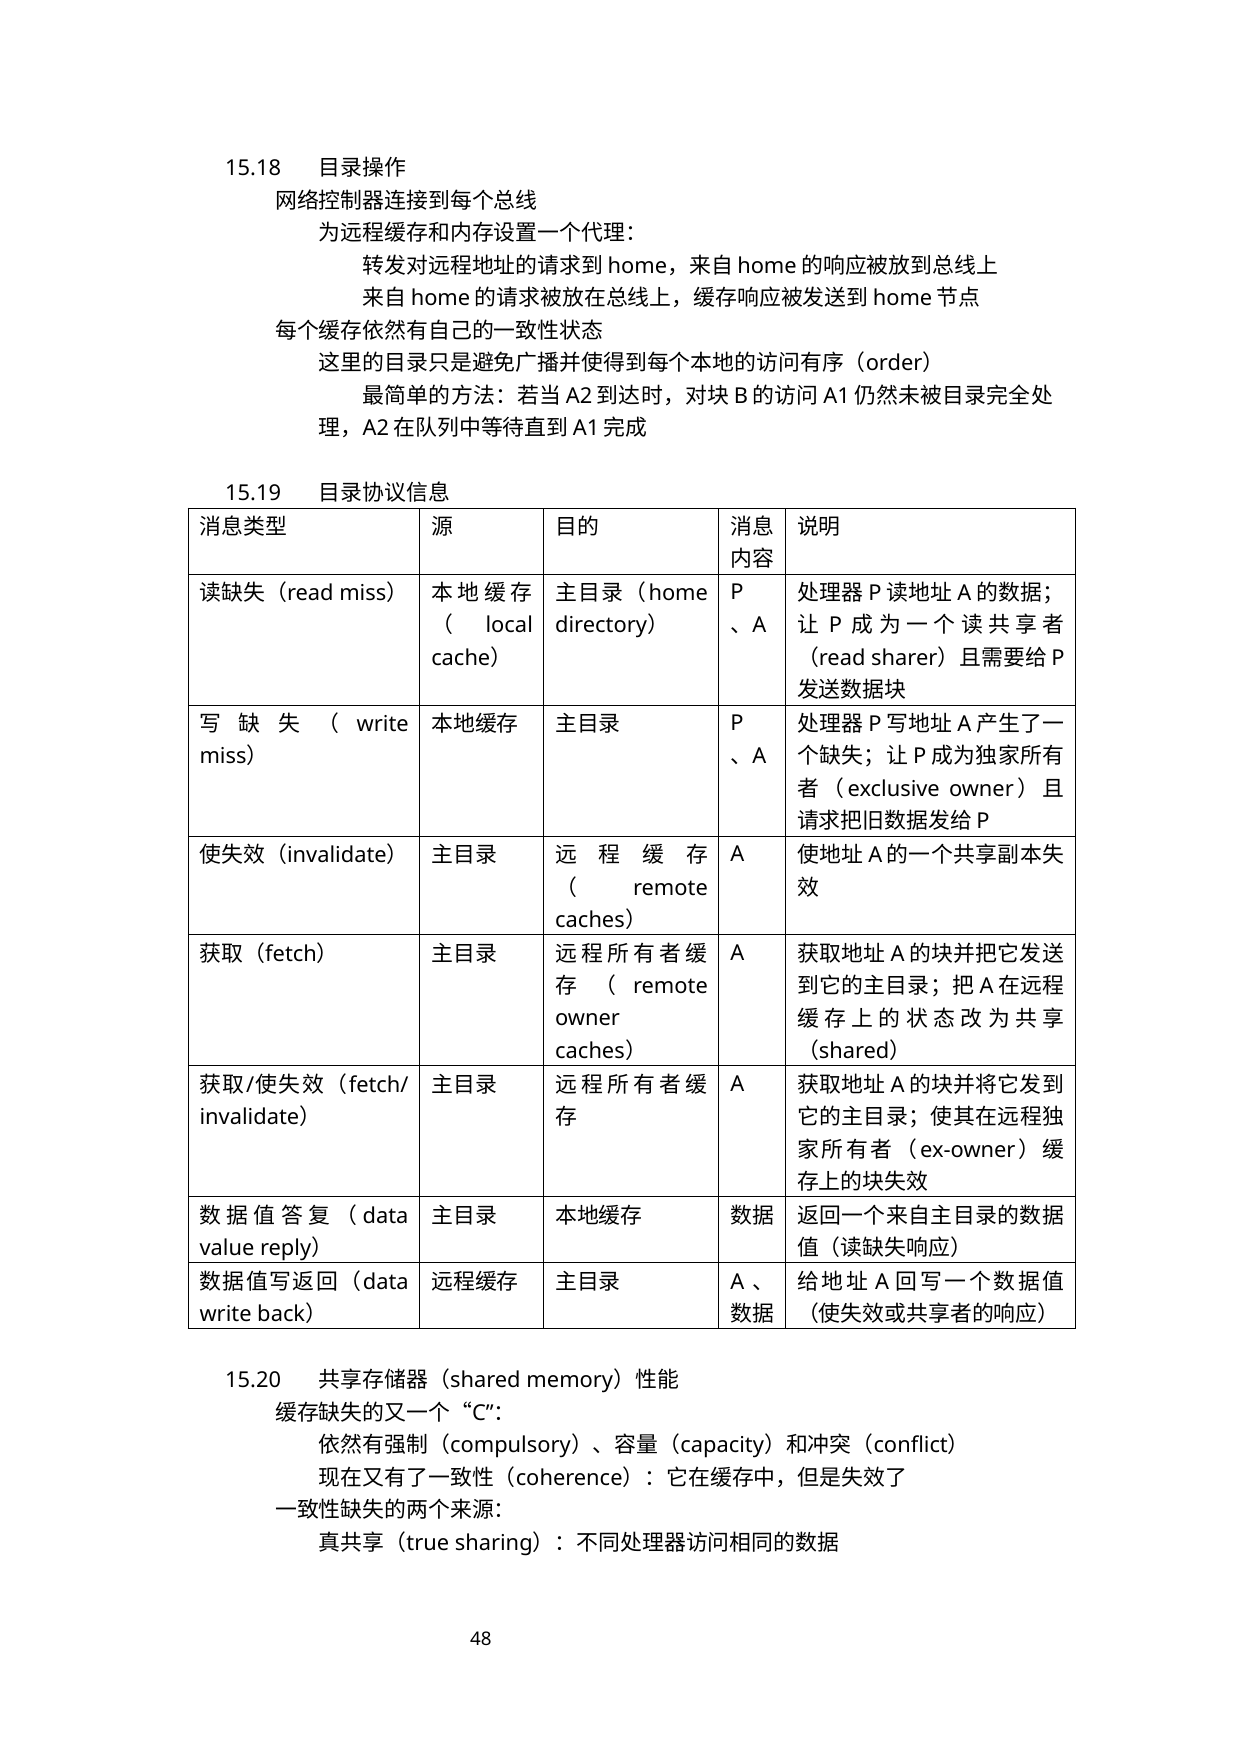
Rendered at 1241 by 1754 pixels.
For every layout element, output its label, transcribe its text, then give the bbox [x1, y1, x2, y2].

table_cell 远程缓存（remote caches） [544, 837, 718, 934]
table_cell 主目录（home directory） [544, 575, 718, 704]
table_header 目的 [544, 509, 718, 573]
list 目录协议信息 [225, 475, 1053, 507]
table_cell 远程缓存 [420, 1263, 543, 1328]
list 共享存储器（shared memory）性能 [225, 1362, 1053, 1394]
table_cell 使失效（invalidate） [189, 837, 419, 934]
table_cell 读缺失（read miss） [189, 575, 419, 704]
text 网络控制器连接到每个总线 [231, 182, 1053, 215]
table_cell P、A [719, 706, 785, 836]
text 缓存缺失的又一个“C”： [231, 1394, 1053, 1427]
table_cell A [719, 935, 785, 1065]
table_header 源 [420, 509, 543, 573]
text 每个缓存依然有自己的一致性状态 [231, 312, 1053, 345]
text 为远程缓存和内存设置一个代理： [275, 215, 1053, 247]
text 依然有强制（compulsory）、容量（capacity）和冲突（conflict） [275, 1427, 1053, 1459]
table_cell A、数据 [719, 1263, 785, 1328]
table_cell 本地缓存 [544, 1197, 718, 1262]
list 目录操作 [225, 150, 1053, 182]
text 最简单的方法：若当A2到达时，对块B的访问A1仍然未被目录完全处理，A2在队列中等待直到A1完成 [319, 377, 1053, 442]
table_cell 写缺失（write miss） [189, 706, 419, 836]
table_header 说明 [786, 509, 1075, 573]
text 转发对远程地址的请求到home，来自home的响应被放到总线上 [319, 247, 1053, 280]
text 现在又有了一致性（coherence）：它在缓存中，但是失效了 [275, 1459, 1053, 1492]
table_cell P、A [719, 575, 785, 704]
table_cell 返回一个来自主目录的数据值（读缺失响应） [786, 1197, 1075, 1262]
table_cell 主目录 [420, 837, 543, 934]
table_cell 使地址A的一个共享副本失效 [786, 837, 1075, 934]
table_cell 主目录 [544, 1263, 718, 1328]
table_cell 给地址A回写一个数据值（使失效或共享者的响应） [786, 1263, 1075, 1328]
table_cell 本地缓存 [420, 706, 543, 836]
table_cell 获取/使失效（fetch/invalidate） [189, 1066, 419, 1196]
table_cell A [719, 1066, 785, 1196]
table_cell 获取地址A的块并将它发到它的主目录；使其在远程独家所有者（ex-owner）缓存上的块失效 [786, 1066, 1075, 1196]
table_cell 处理器P读地址A的数据；让P成为一个读共享者（read sharer）且需要给P发送数据块 [786, 575, 1075, 704]
table_cell 远程所有者缓存（remote owner caches） [544, 935, 718, 1065]
table_cell A [719, 837, 785, 934]
text 真共享（true sharing）：不同处理器访问相同的数据 [275, 1524, 1053, 1557]
table_cell 主目录 [544, 706, 718, 836]
text 来自home的请求被放在总线上，缓存响应被发送到home节点 [319, 280, 1053, 312]
table_cell 处理器P写地址A产生了一个缺失；让P成为独家所有者（exclusive owner）且请求把旧数据发给P [786, 706, 1075, 836]
table_cell 主目录 [420, 935, 543, 1065]
text 这里的目录只是避免广播并使得到每个本地的访问有序（order） [275, 345, 1053, 377]
table_cell 主目录 [420, 1197, 543, 1262]
table_cell 获取（fetch） [189, 935, 419, 1065]
text 一致性缺失的两个来源： [231, 1492, 1053, 1524]
table_cell 获取地址A的块并把它发送到它的主目录；把A在远程缓存上的状态改为共享（shared） [786, 935, 1075, 1065]
table_cell 主目录 [420, 1066, 543, 1196]
table_cell 数据 [719, 1197, 785, 1262]
table_cell 本地缓存（local cache） [420, 575, 543, 704]
table_cell 数据值写返回（data write back） [189, 1263, 419, 1328]
table_header 消息内容 [719, 509, 785, 573]
table_cell 远程所有者缓存 [544, 1066, 718, 1196]
table_header 消息类型 [189, 509, 419, 573]
table_cell 数据值答复（data value reply） [189, 1197, 419, 1262]
